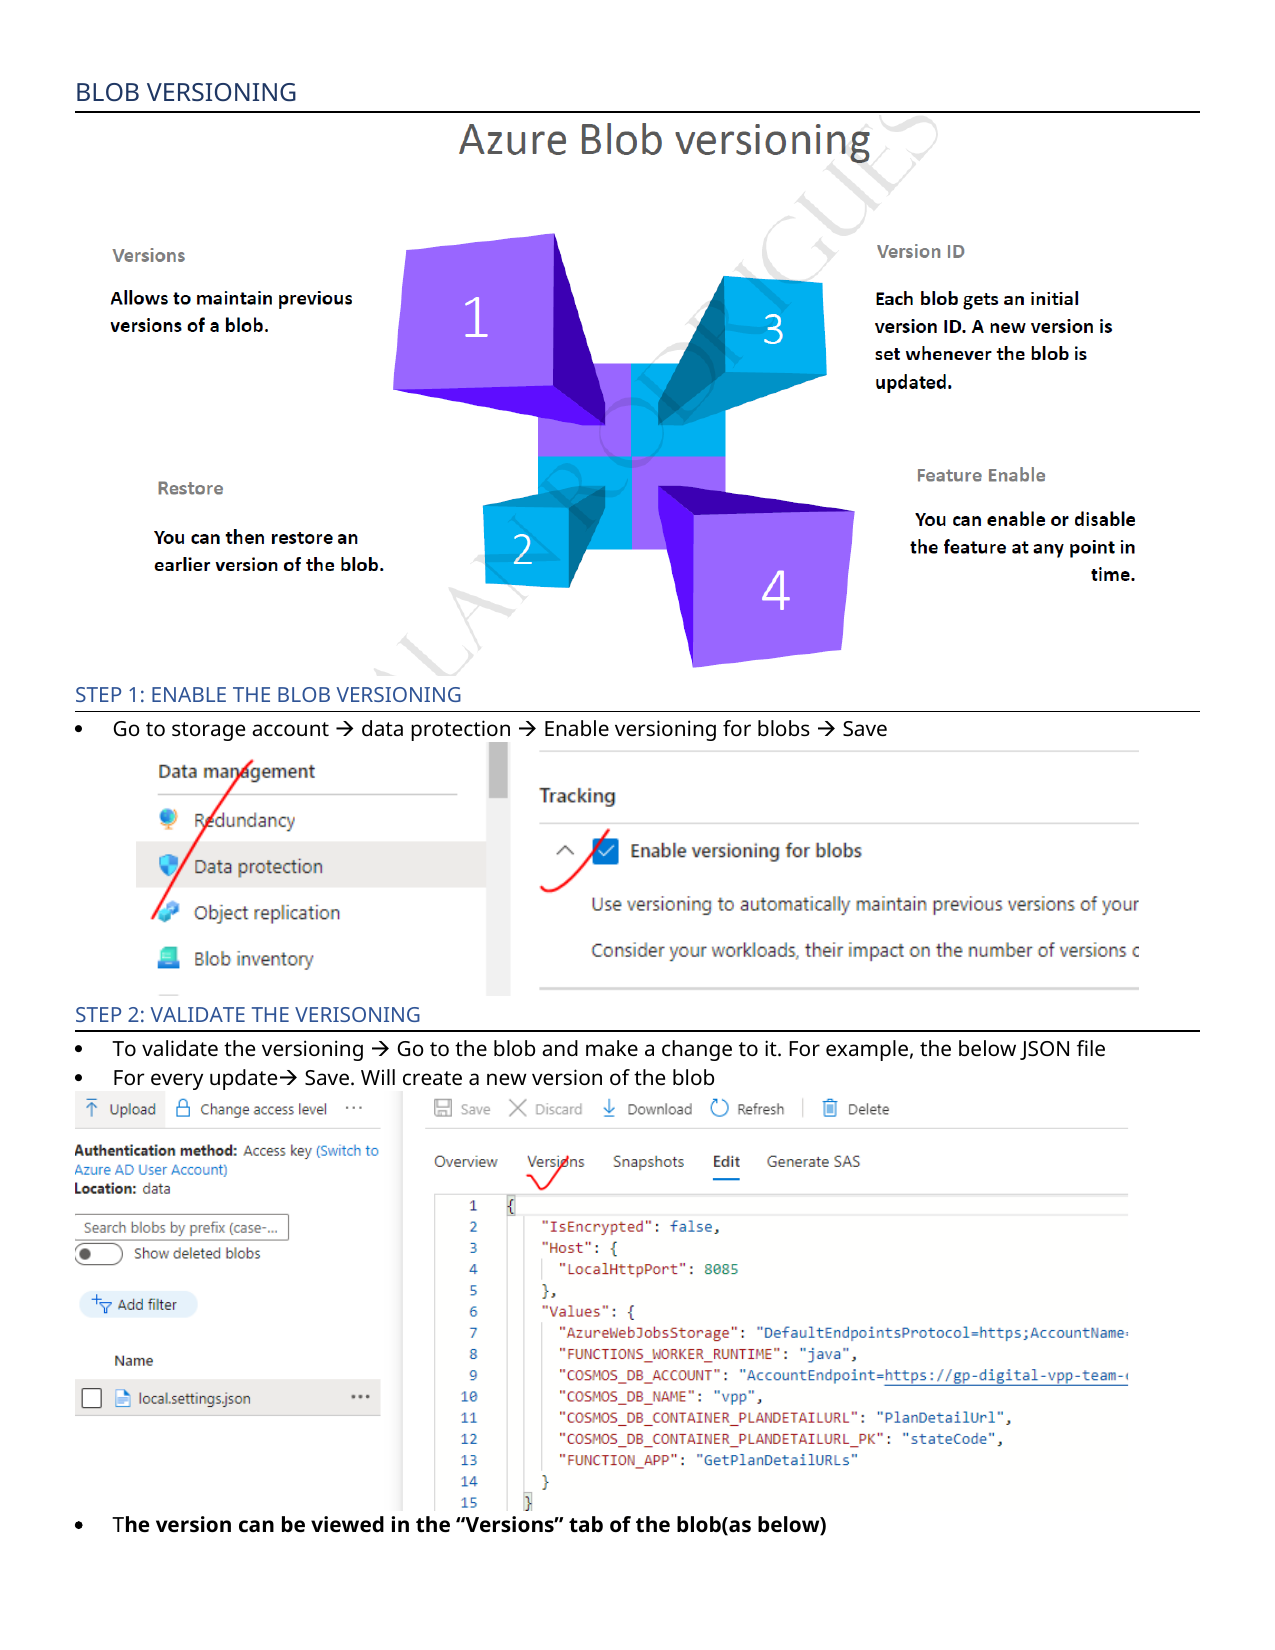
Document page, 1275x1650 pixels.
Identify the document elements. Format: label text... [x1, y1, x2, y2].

list For every update Save. Will create a new version of the blob [75, 1063, 1200, 1091]
subtitle STEP 1: ENABLE THE BLOB VERSIONING [75, 680, 1200, 711]
picture [75, 1091, 1129, 1511]
list Go to storage account data protection Enable versioning for blobs Save [75, 714, 1200, 743]
picture [103, 115, 1172, 676]
subtitle BLOB VERSIONING [75, 75, 1200, 111]
list The version can be viewed in the “Versions” tab of the blob(as below) [75, 1510, 1200, 1538]
list To validate the versioning Go to the blob and make a change to it. For example, the below JSON file [75, 1034, 1200, 1063]
picture [136, 742, 1139, 996]
subtitle STEP 2: VALIDATE THE VERISONING [75, 1000, 1200, 1030]
